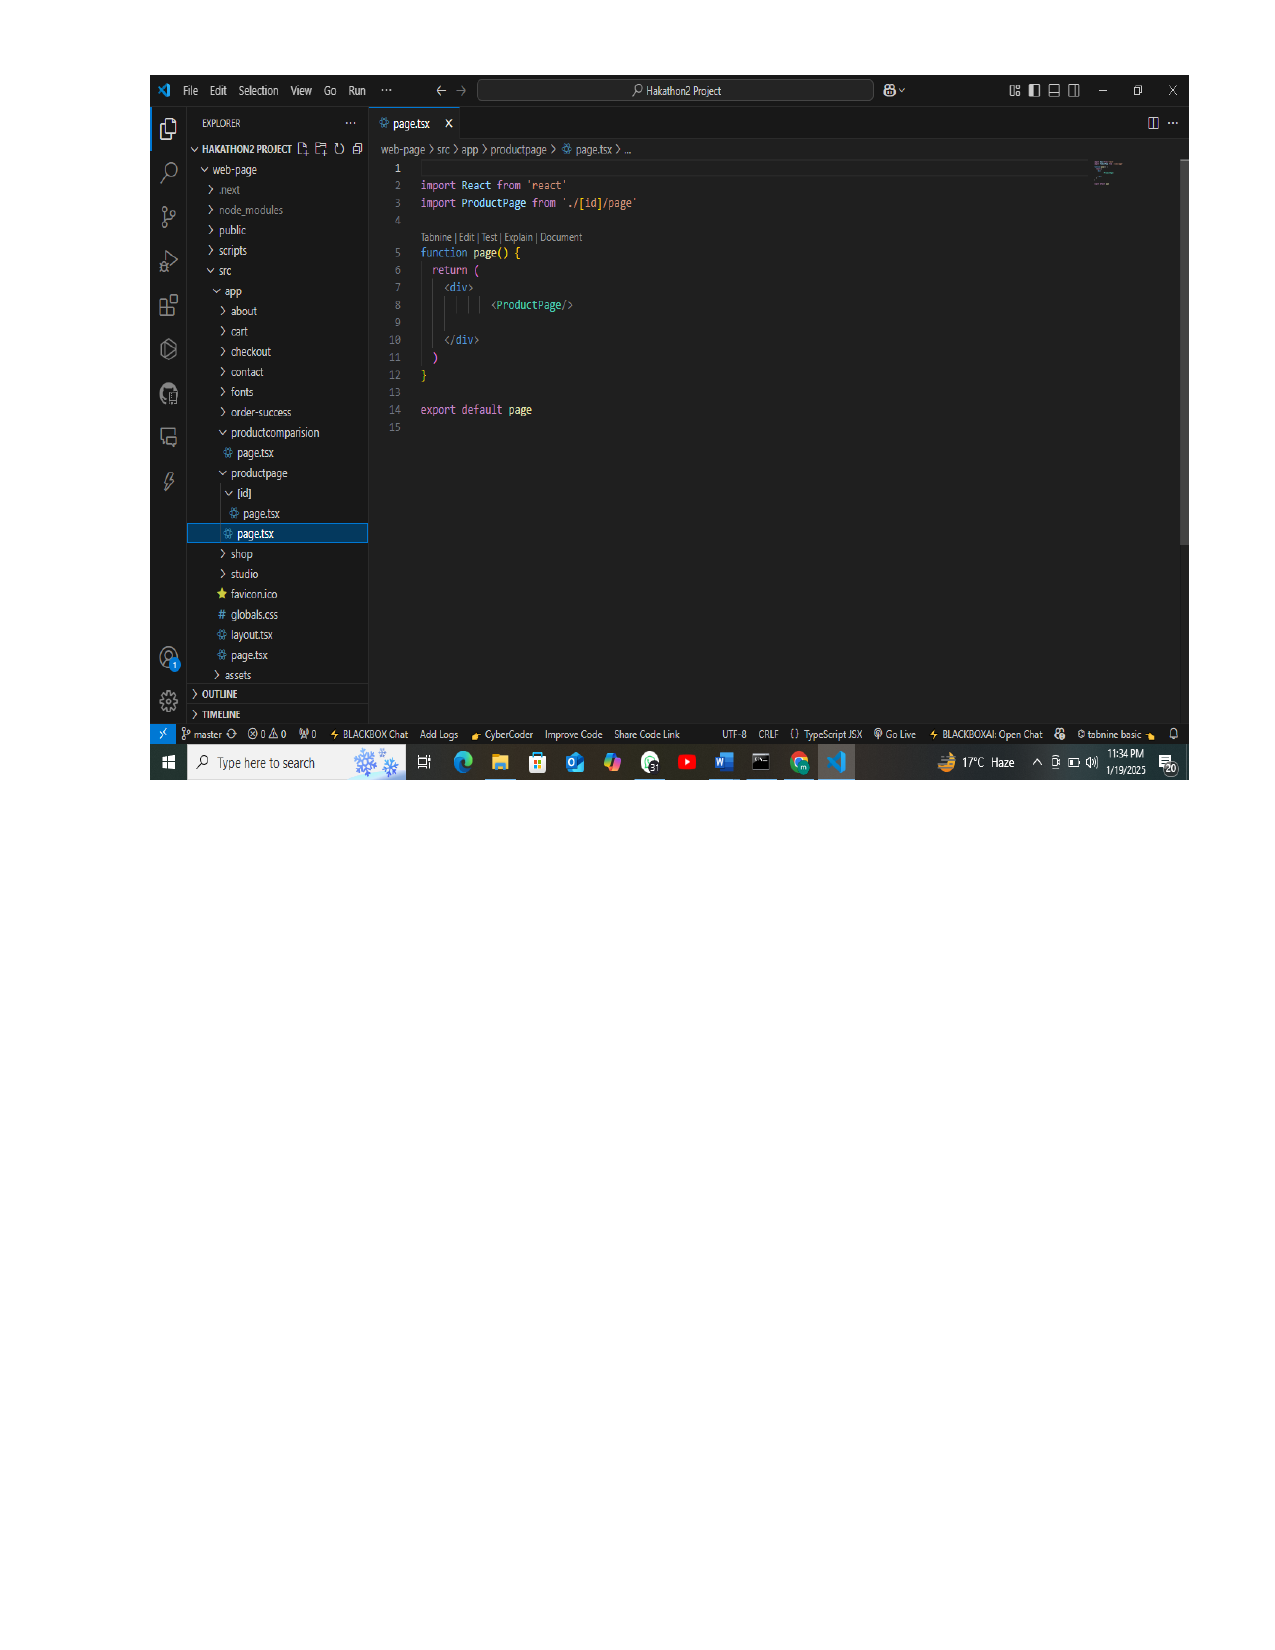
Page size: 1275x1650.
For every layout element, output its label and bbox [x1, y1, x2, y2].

picture [150, 75, 1189, 780]
